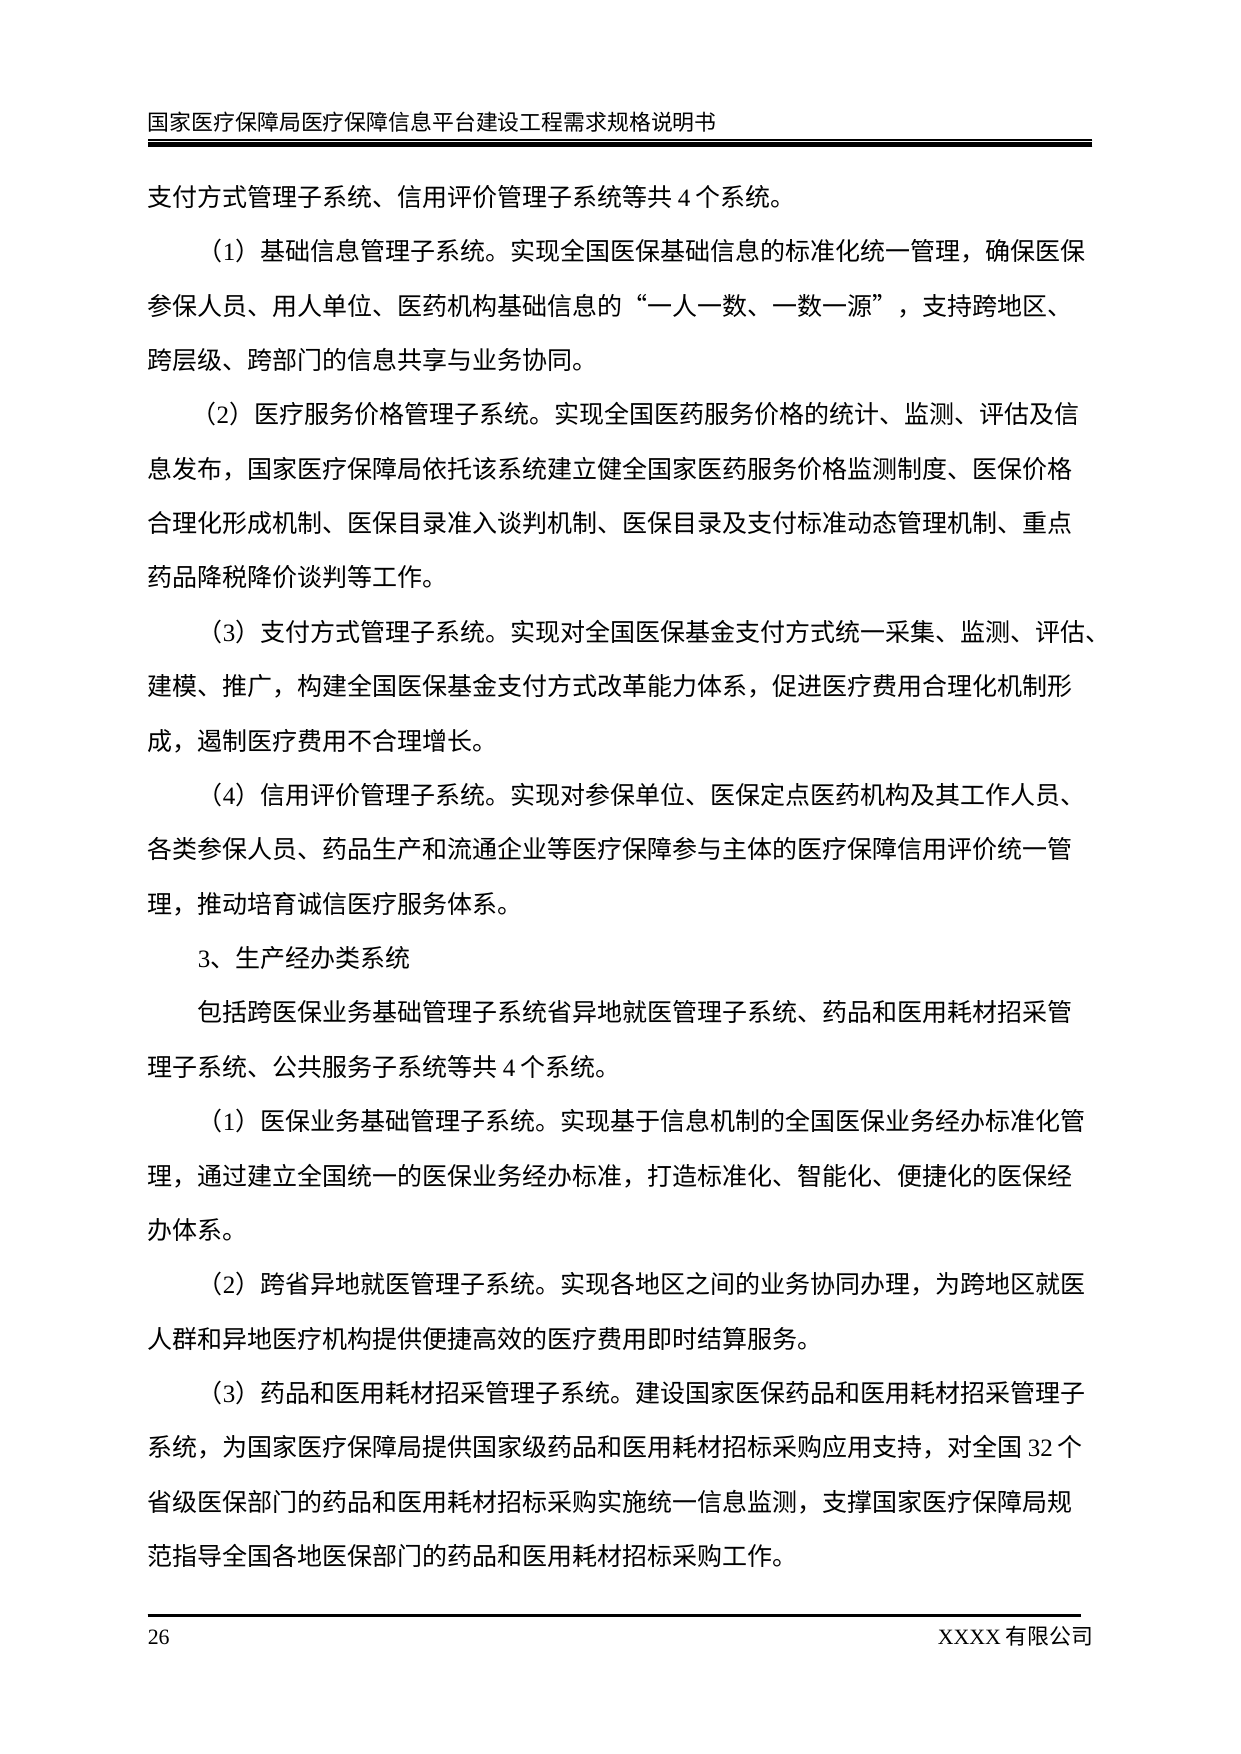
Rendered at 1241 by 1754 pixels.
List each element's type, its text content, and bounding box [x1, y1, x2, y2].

text （1）医保业务基础管理子系统。实现基于信息机制的全国医保业务经办标准化管理，通过建立全国统一的医保业务经办标准，打造标准化、智能化、便捷化的医保经办体系。 [148, 1102, 1092, 1247]
text （4）信用评价管理子系统。实现对参保单位、医保定点医药机构及其工作人员、各类参保人员、药品生产和流通企业等医疗保障参与主体的医疗保障信用评价统一管理，推动培育诚信医疗服务体系。 [148, 775, 1092, 920]
text （1）基础信息管理子系统。实现全国医保基础信息的标准化统一管理，确保医保参保人员、用人单位、医药机构基础信息的“一人一数、一数一源”，支持跨地区、跨层级、跨部门的信息共享与业务协同。 [148, 232, 1092, 377]
text 包括跨医保业务基础管理子系统省异地就医管理子系统、药品和医用耗材招采管理子系统、公共服务子系统等共4个系统。 [148, 993, 1092, 1083]
text （2）跨省异地就医管理子系统。实现各地区之间的业务协同办理，为跨地区就医人群和异地医疗机构提供便捷高效的医疗费用即时结算服务。 [148, 1265, 1092, 1355]
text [148, 177, 1092, 213]
text （3）药品和医用耗材招采管理子系统。建设国家医保药品和医用耗材招采管理子系统，为国家医疗保障局提供国家级药品和医用耗材招标采购应用支持，对全国32个省级医保部门的药品和医用耗材招标采购实施统一信息监测，支撑国家医疗保障局规范指导全国各地医保部门的药品和医用耗材招标采购工作。 [148, 1373, 1092, 1573]
text （2）医疗服务价格管理子系统。实现全国医药服务价格的统计、监测、评估及信息发布，国家医疗保障局依托该系统建立健全国家医药服务价格监测制度、医保价格合理化形成机制、医保目录准入谈判机制、医保目录及支付标准动态管理机制、重点药品降税降价谈判等工作。 [148, 395, 1092, 594]
text （3）支付方式管理子系统。实现对全国医保基金支付方式统一采集、监测、评估、建模、推广，构建全国医保基金支付方式改革能力体系，促进医疗费用合理化机制形成，遏制医疗费用不合理增长。 [148, 612, 1092, 757]
text 3、生产经办类系统 [148, 938, 1092, 975]
